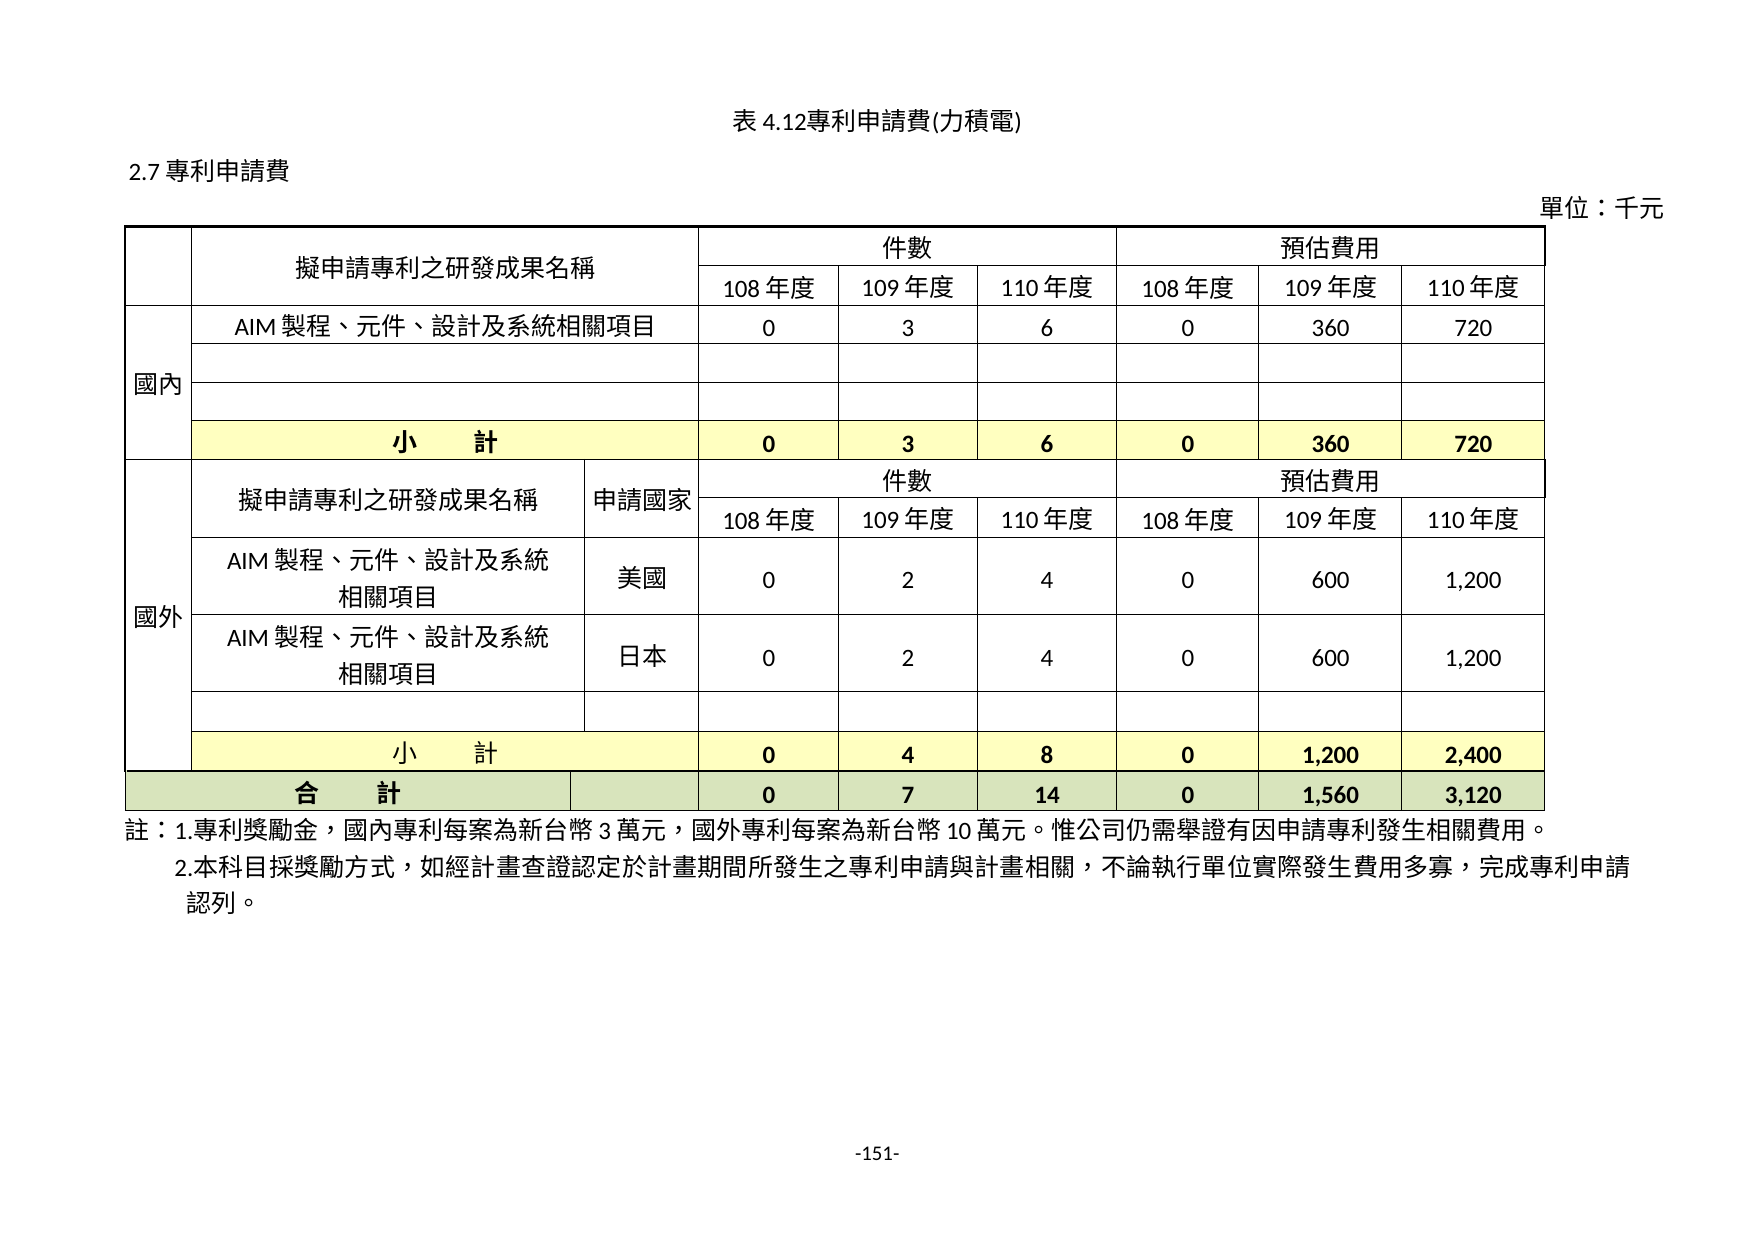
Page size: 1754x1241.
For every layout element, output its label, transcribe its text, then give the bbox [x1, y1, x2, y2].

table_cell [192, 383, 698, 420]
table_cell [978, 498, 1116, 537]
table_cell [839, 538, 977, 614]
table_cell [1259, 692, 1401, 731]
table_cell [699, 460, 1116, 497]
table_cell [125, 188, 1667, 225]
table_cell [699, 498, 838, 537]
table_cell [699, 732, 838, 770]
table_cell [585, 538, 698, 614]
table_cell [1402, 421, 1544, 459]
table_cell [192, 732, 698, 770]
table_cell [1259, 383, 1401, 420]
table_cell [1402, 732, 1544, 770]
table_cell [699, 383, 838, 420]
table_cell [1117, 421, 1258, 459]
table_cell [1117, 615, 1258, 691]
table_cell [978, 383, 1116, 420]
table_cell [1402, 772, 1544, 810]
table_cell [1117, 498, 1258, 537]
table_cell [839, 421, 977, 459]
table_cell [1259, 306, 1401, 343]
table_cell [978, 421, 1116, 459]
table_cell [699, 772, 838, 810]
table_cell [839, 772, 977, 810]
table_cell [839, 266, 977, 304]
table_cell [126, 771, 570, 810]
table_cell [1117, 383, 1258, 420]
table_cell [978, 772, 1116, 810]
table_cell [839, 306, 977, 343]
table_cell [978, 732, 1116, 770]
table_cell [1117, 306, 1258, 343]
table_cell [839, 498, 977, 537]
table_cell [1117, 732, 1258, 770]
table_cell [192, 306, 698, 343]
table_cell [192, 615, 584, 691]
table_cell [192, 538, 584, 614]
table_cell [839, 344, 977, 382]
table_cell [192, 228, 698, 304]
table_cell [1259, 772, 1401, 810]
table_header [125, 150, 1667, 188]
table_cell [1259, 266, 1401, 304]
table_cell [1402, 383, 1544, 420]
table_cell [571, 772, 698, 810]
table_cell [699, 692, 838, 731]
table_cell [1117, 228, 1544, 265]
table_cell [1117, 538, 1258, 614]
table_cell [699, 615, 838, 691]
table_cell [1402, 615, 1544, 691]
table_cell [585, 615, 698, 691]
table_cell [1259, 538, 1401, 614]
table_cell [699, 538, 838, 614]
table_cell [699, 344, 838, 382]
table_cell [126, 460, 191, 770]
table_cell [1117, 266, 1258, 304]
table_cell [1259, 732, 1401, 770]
text 表4.12專利申請費(力積電) [124, 101, 1630, 137]
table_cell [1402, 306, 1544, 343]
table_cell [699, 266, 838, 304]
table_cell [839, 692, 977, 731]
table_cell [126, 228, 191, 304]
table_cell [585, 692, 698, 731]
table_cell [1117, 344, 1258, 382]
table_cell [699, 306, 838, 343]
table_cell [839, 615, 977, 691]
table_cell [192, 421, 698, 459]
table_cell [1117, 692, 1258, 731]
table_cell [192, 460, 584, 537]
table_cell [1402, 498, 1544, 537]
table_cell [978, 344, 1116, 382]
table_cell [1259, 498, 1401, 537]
text 2.本科目採獎勵方式，如經計畫查證認定於計畫期間所發生之專利申請與計畫相關，不論執行單位實際發生費用多寡，完成專利申請認列。 [174, 847, 1630, 919]
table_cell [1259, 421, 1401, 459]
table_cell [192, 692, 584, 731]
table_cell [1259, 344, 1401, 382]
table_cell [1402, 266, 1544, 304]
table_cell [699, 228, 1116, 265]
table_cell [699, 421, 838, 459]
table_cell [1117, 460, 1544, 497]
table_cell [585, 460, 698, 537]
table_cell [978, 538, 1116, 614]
text 註：1.專利獎勵金，國內專利每案為新台幣3萬元，國外專利每案為新台幣10萬元。惟公司仍需舉證有因申請專利發生相關費用。 [124, 811, 1630, 847]
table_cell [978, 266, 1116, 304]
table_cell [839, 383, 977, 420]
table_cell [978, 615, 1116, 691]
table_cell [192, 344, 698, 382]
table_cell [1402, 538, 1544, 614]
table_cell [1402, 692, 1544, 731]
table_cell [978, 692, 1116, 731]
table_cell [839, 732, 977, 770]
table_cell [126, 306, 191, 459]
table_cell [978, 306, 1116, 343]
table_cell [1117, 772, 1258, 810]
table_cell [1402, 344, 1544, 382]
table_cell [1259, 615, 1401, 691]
